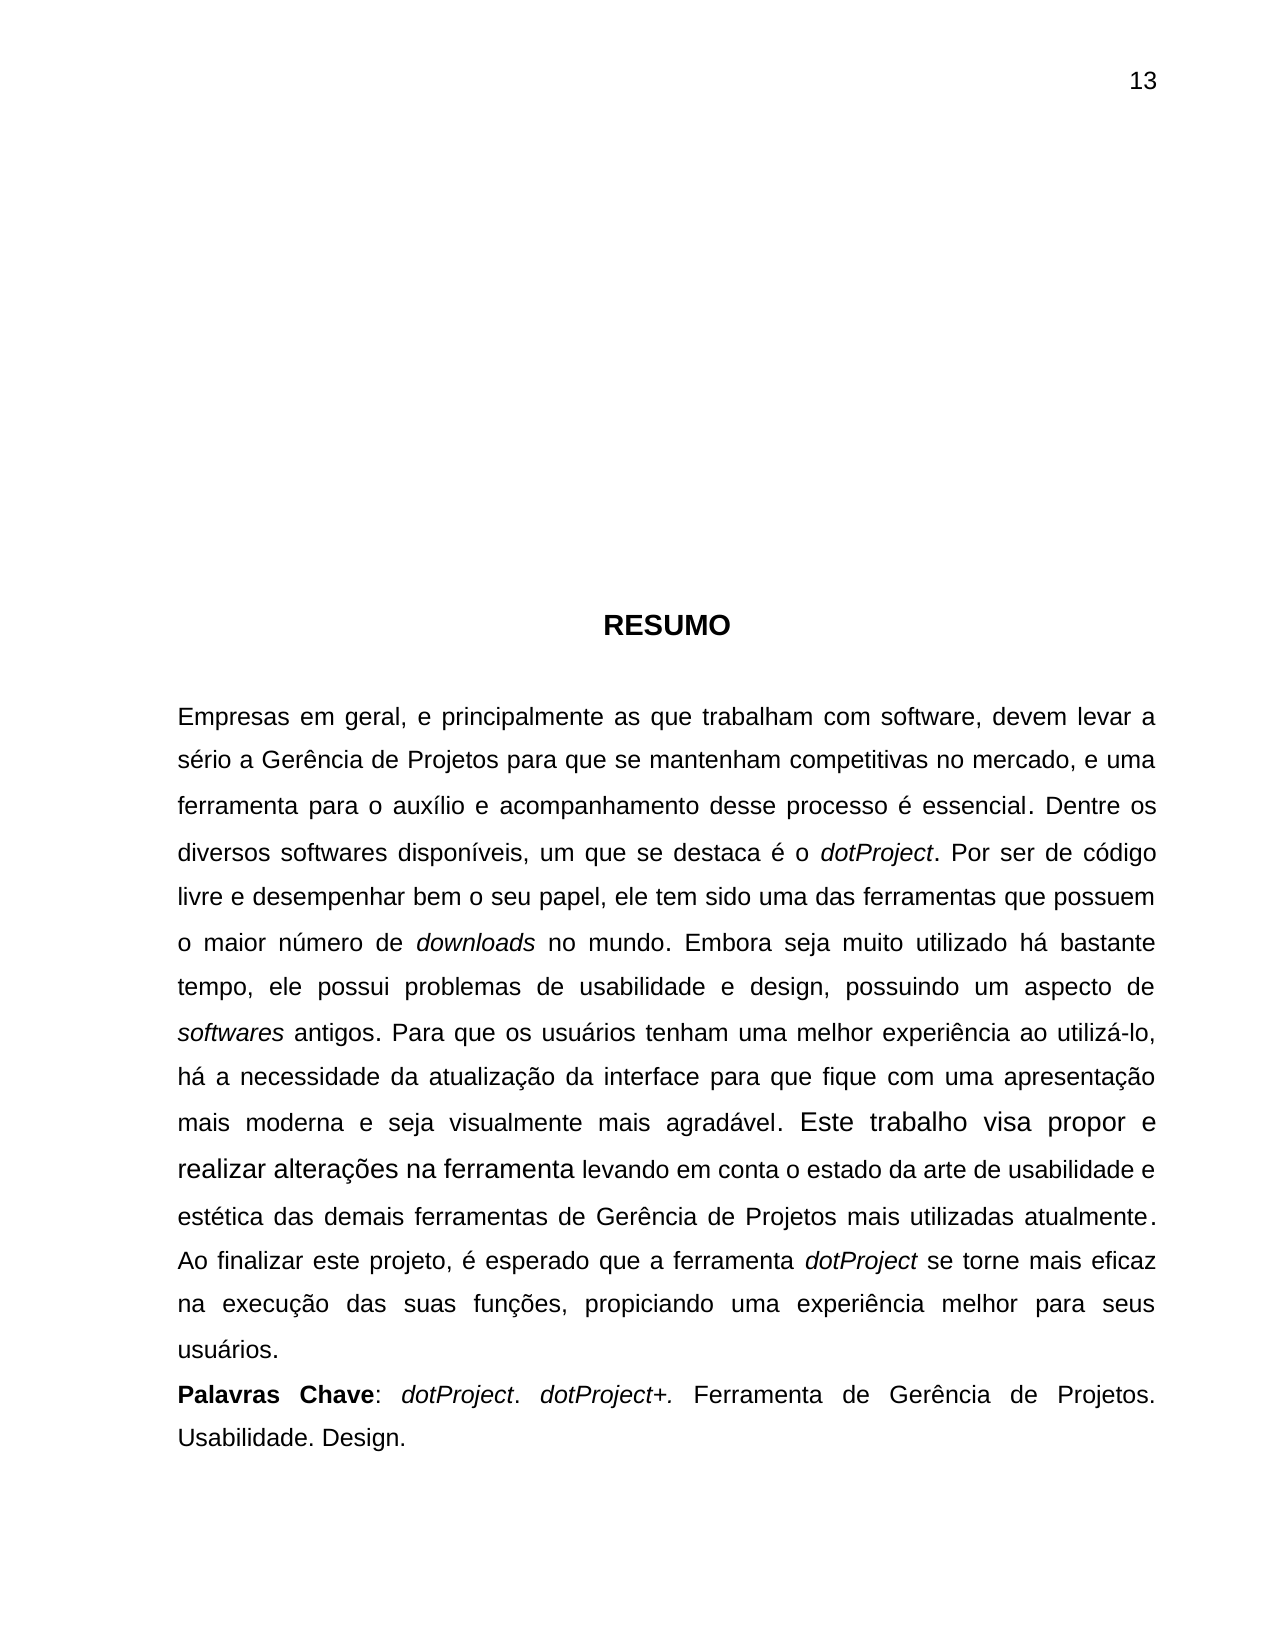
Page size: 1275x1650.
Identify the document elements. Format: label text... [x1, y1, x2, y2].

text RESUMO [177, 608, 1157, 642]
text Empresas em geral, e principalmente as que trabalham com software, devem levar a sério a Gerência de Projetos para que se mantenham competitivas no mercado, e uma ferramenta para o auxílio e acompanhamento desse processo é essencial. Dentre os diversos softwares disponíveis, um que se destaca é o dotProject. Por ser de código livre e desempenhar bem o seu papel, ele tem sido uma das ferramentas que possuem o maior número de downloads no mundo. Embora seja muito utilizado há bastante tempo, ele possui problemas de usabilidade e design, possuindo um aspecto de softwares antigos. Para que os usuários tenham uma melhor experiência ao utilizá-lo, há a necessidade da atualização da interface para que fique com uma apresentação mais moderna e seja visualmente mais agradável. Este trabalho visa propor e realizar alterações na ferramenta levando em conta o estado da arte de usabilidade e estética das demais ferramentas de Gerência de Projetos mais utilizadas atualmente. Ao finalizar este projeto, é esperado que a ferramenta dotProject se torne mais eficaz na execução das suas funções, propiciando uma experiência melhor para seus usuários. [177, 702, 1157, 1364]
text Palavras Chave: dotProject. dotProject+. Ferramenta de Gerência de Projetos. Usabilidade. Design. [177, 1380, 1157, 1452]
